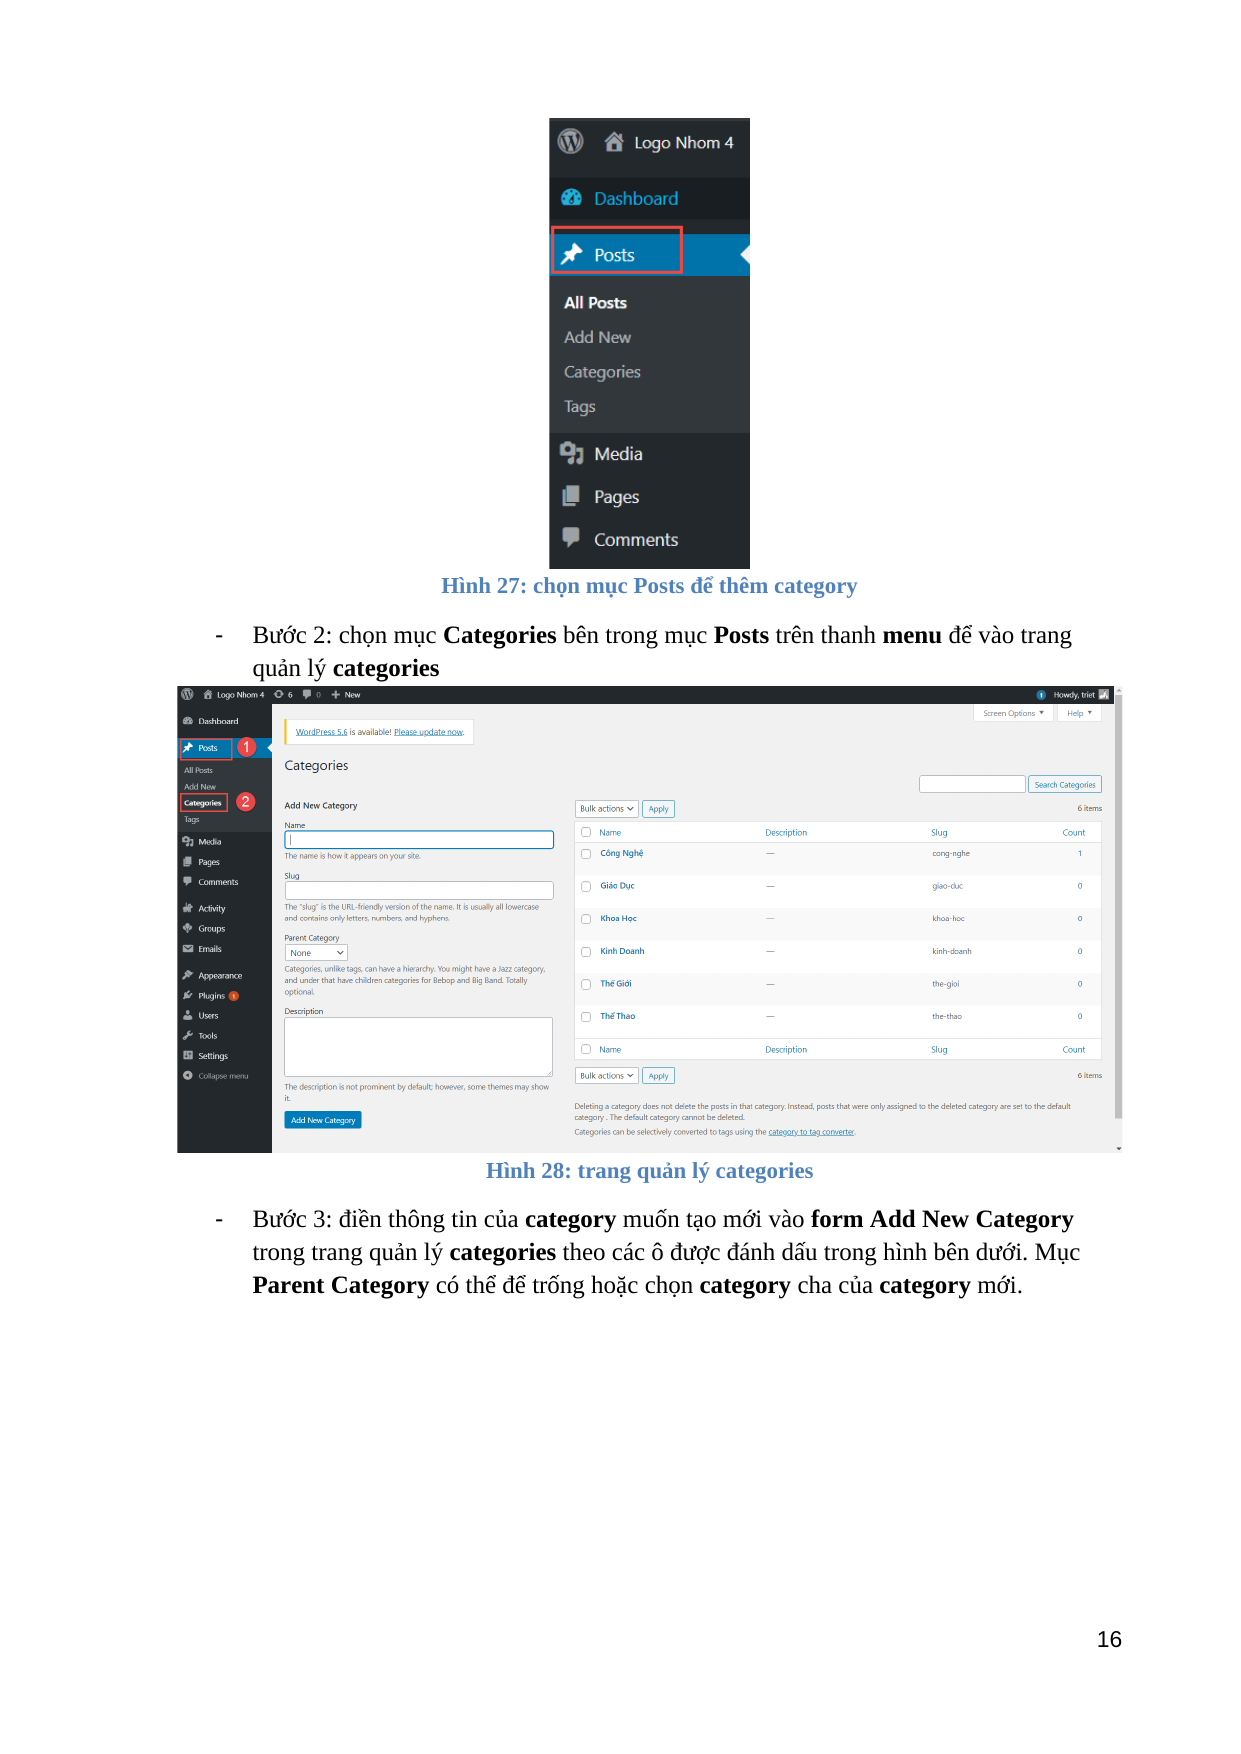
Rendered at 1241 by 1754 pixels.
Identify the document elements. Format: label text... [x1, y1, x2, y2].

picture [177, 686, 1123, 1153]
text Hình 27: chọn mục Posts để thêm category [177, 573, 1122, 599]
list Bước 2: chọn mục Categories bên trong mục Posts trên thanh menu để vào trang quản lý categories [215, 620, 1122, 682]
text Hình 28: trang quản lý categories [177, 1157, 1122, 1183]
picture [741, 246, 750, 263]
picture [549, 277, 750, 569]
list Bước 3: điền thông tin của category muốn tạo mới vào form Add New Category trong trang quản lý categories theo các ô được đánh dấu trong hình bên dưới. Mục Parent Category có thể để trống hoặc chọn category cha của category mới. [215, 1204, 1122, 1299]
picture [549, 118, 750, 273]
